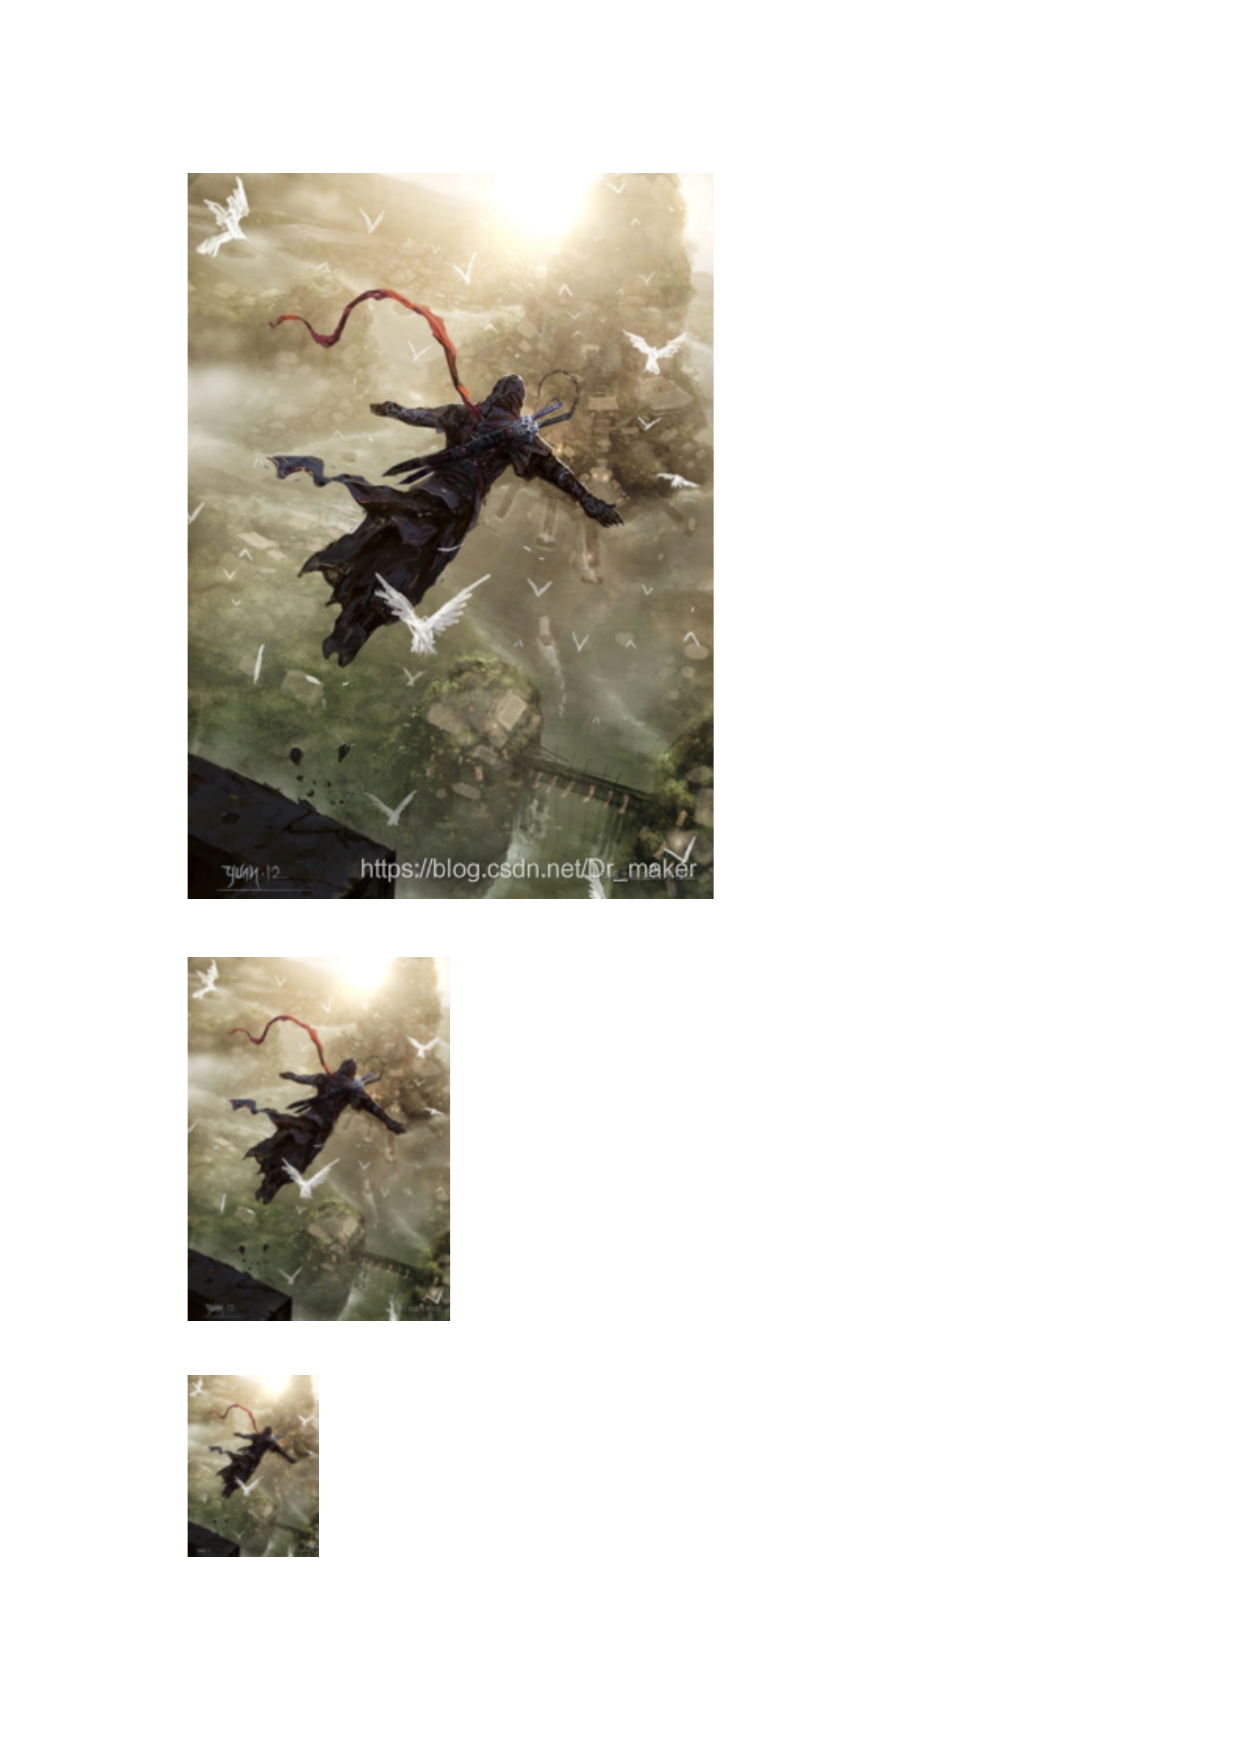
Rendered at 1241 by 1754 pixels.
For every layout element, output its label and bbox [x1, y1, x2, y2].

picture [187, 1375, 319, 1557]
picture [187, 173, 714, 899]
picture [187, 957, 451, 1321]
